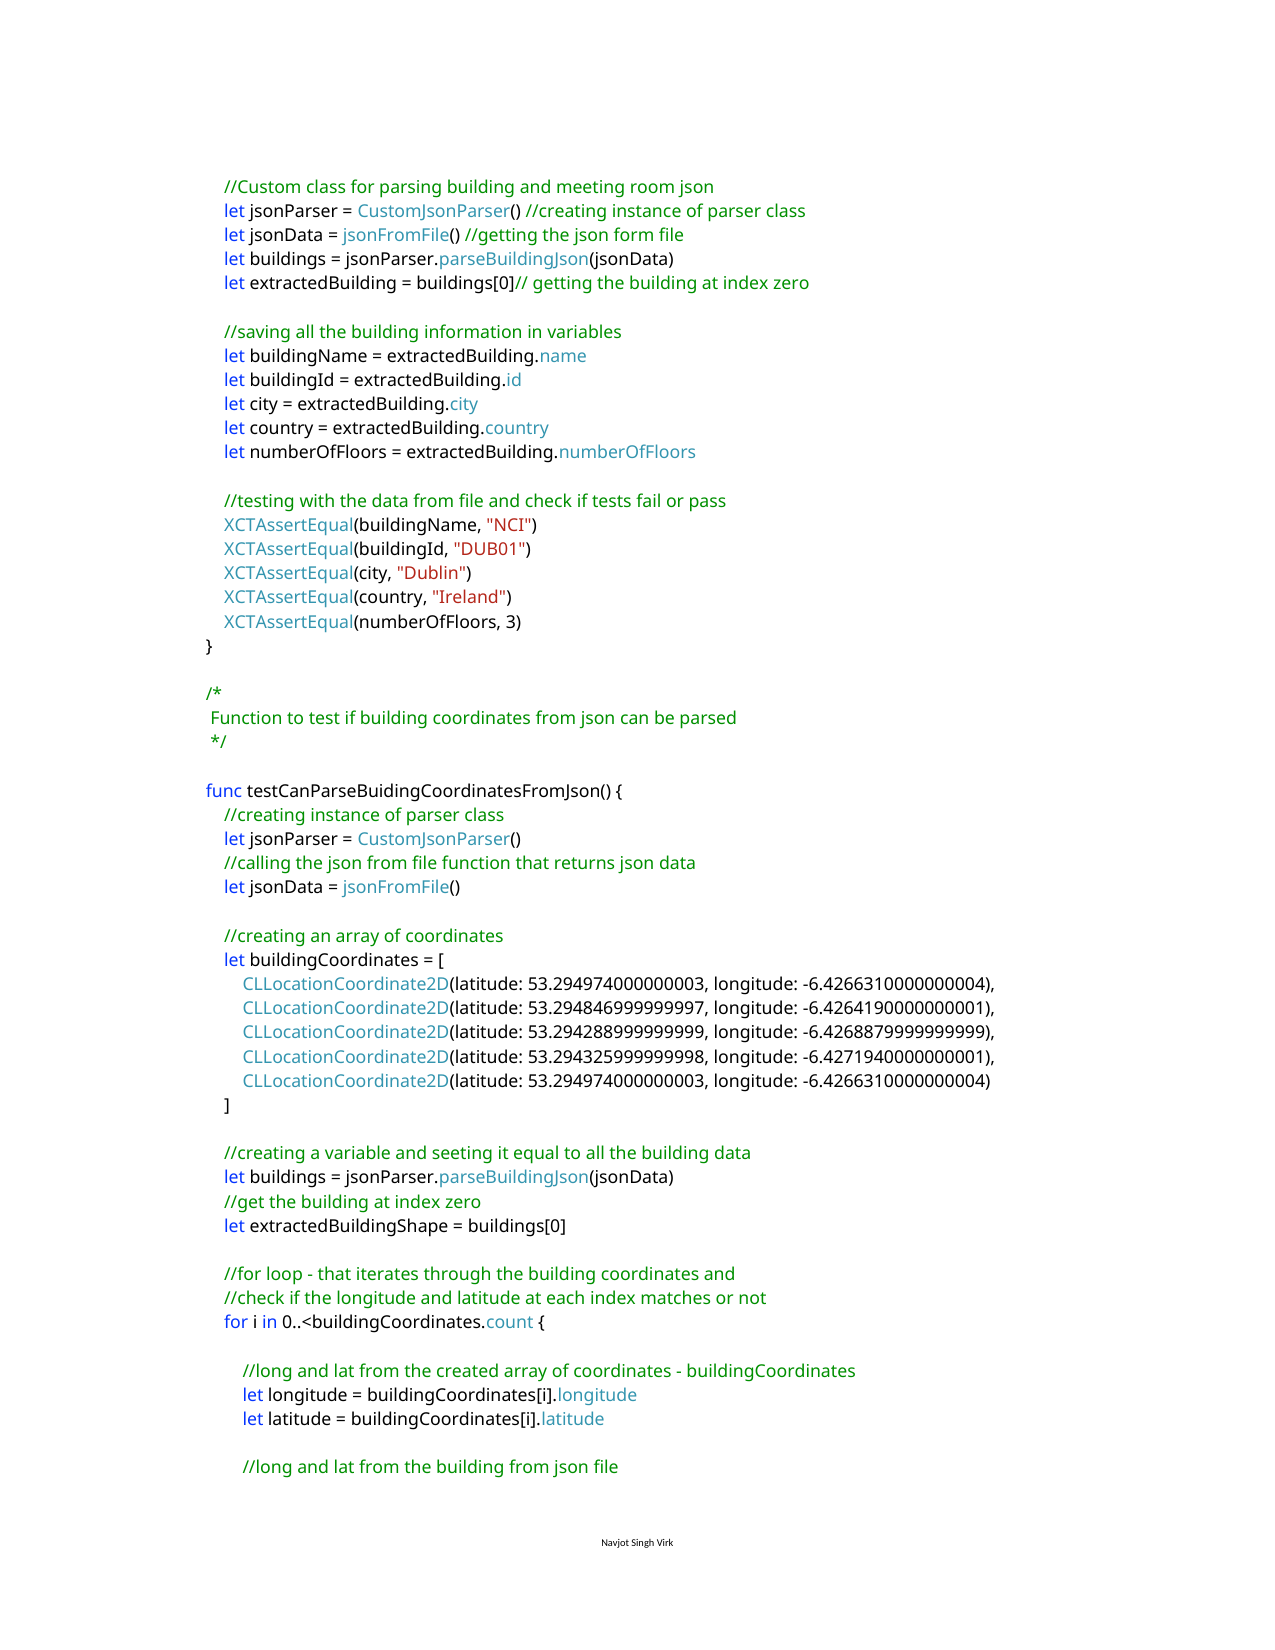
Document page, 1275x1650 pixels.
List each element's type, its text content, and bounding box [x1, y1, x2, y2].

text //testing with the data from file and check if tests fail or pass [187, 488, 1088, 512]
text let extractedBuildingShape = buildings[0] [187, 1213, 1088, 1237]
text let extractedBuilding = buildings[0]// getting the building at index zero [187, 271, 1088, 295]
text XCTAssertEqual(numberOfFloors, 3) [187, 609, 1088, 633]
text } [187, 633, 1088, 657]
text //creating an array of coordinates [187, 923, 1088, 947]
text XCTAssertEqual(buildingId, "DUB01") [187, 537, 1088, 561]
text //Custom class for parsing building and meeting room json [187, 174, 1088, 198]
text //check if the longitude and latitude at each index matches or not [187, 1286, 1088, 1310]
text //creating instance of parser class [187, 802, 1088, 827]
text CLLocationCoordinate2D(latitude: 53.294325999999998, longitude: -6.4271940000000001), [187, 1044, 1088, 1068]
text let latitude = buildingCoordinates[i].latitude [187, 1407, 1088, 1431]
text let jsonData = jsonFromFile() [187, 875, 1088, 899]
text CLLocationCoordinate2D(latitude: 53.294288999999999, longitude: -6.4268879999999999), [187, 1020, 1088, 1044]
text let jsonParser = CustomJsonParser() //creating instance of parser class [187, 198, 1088, 222]
text CLLocationCoordinate2D(latitude: 53.294974000000003, longitude: -6.4266310000000004) [187, 1068, 1088, 1092]
text let city = extractedBuilding.city [187, 392, 1088, 416]
text let numberOfFloors = extractedBuilding.numberOfFloors [187, 440, 1088, 464]
text XCTAssertEqual(city, "Dublin") [187, 561, 1088, 585]
text for i in 0..<buildingCoordinates.count { [187, 1310, 1088, 1334]
text //long and lat from the created array of coordinates - buildingCoordinates [187, 1358, 1088, 1382]
text //for loop - that iterates through the building coordinates and [187, 1262, 1088, 1286]
text CLLocationCoordinate2D(latitude: 53.294846999999997, longitude: -6.4264190000000001), [187, 996, 1088, 1020]
text let jsonData = jsonFromFile() //getting the json form file [187, 222, 1088, 247]
text let buildings = jsonParser.parseBuildingJson(jsonData) [187, 1165, 1088, 1189]
text let buildingCoordinates = [ [187, 947, 1088, 972]
text //get the building at index zero [187, 1189, 1088, 1213]
text Function to test if building coordinates from json can be parsed [187, 706, 1088, 730]
text //calling the json from file function that returns json data [187, 851, 1088, 875]
text XCTAssertEqual(country, "Ireland") [187, 585, 1088, 609]
text let buildingName = extractedBuilding.name [187, 343, 1088, 367]
text //saving all the building information in variables [187, 319, 1088, 343]
text //long and lat from the building from json file [187, 1455, 1088, 1479]
text let longitude = buildingCoordinates[i].longitude [187, 1382, 1088, 1407]
text CLLocationCoordinate2D(latitude: 53.294974000000003, longitude: -6.4266310000000004), [187, 972, 1088, 996]
text */ [187, 730, 1088, 754]
text /* [187, 682, 1088, 706]
text let jsonParser = CustomJsonParser() [187, 827, 1088, 851]
text func testCanParseBuidingCoordinatesFromJson() { [187, 778, 1088, 802]
text let country = extractedBuilding.country [187, 416, 1088, 440]
text XCTAssertEqual(buildingName, "NCI") [187, 512, 1088, 537]
text let buildings = jsonParser.parseBuildingJson(jsonData) [187, 247, 1088, 271]
text let buildingId = extractedBuilding.id [187, 367, 1088, 392]
text ] [187, 1092, 1088, 1117]
text //creating a variable and seeting it equal to all the building data [187, 1141, 1088, 1165]
